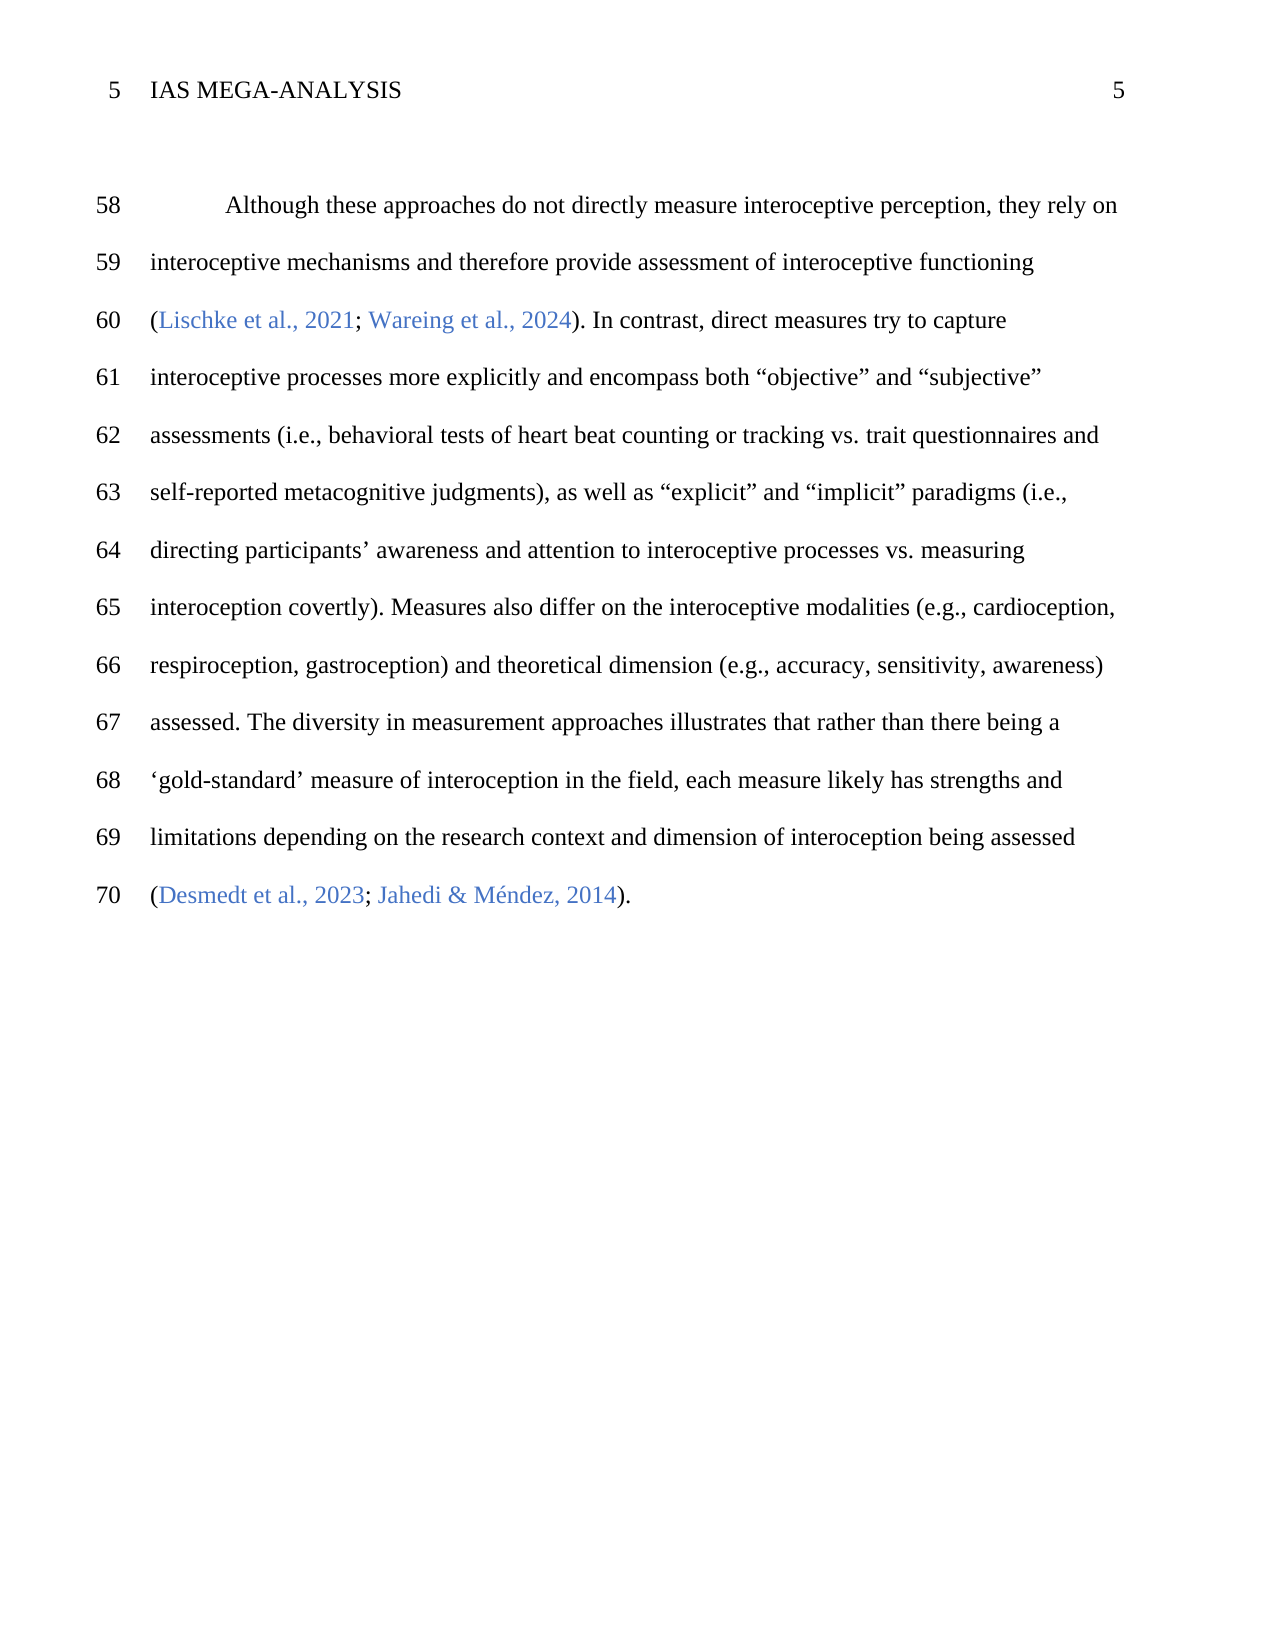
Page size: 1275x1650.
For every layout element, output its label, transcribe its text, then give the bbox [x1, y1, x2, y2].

text Although these approaches do not directly measure interoceptive perception, they rely on interoceptive mechanisms and therefore provide assessment of interoceptive functioning (Lischke et al., 2021; Wareing et al., 2024). In contrast, direct measures try to capture interoceptive processes more explicitly and encompass both “objective” and “subjective” assessments (i.e., behavioral tests of heart beat counting or tracking vs. trait questionnaires and self-reported metacognitive judgments), as well as “explicit” and “implicit” paradigms (i.e., directing participants’ awareness and attention to interoceptive processes vs. measuring interoception covertly). Measures also differ on the interoceptive modalities (e.g., cardioception, respiroception, gastroception) and theoretical dimension (e.g., accuracy, sensitivity, awareness) assessed. The diversity in measurement approaches illustrates that rather than there being a ‘gold-standard’ measure of interoception in the field, each measure likely has strengths and limitations depending on the research context and dimension of interoception being assessed (Desmedt et al., 2023; Jahedi & Méndez, 2014). [150, 190, 1125, 909]
